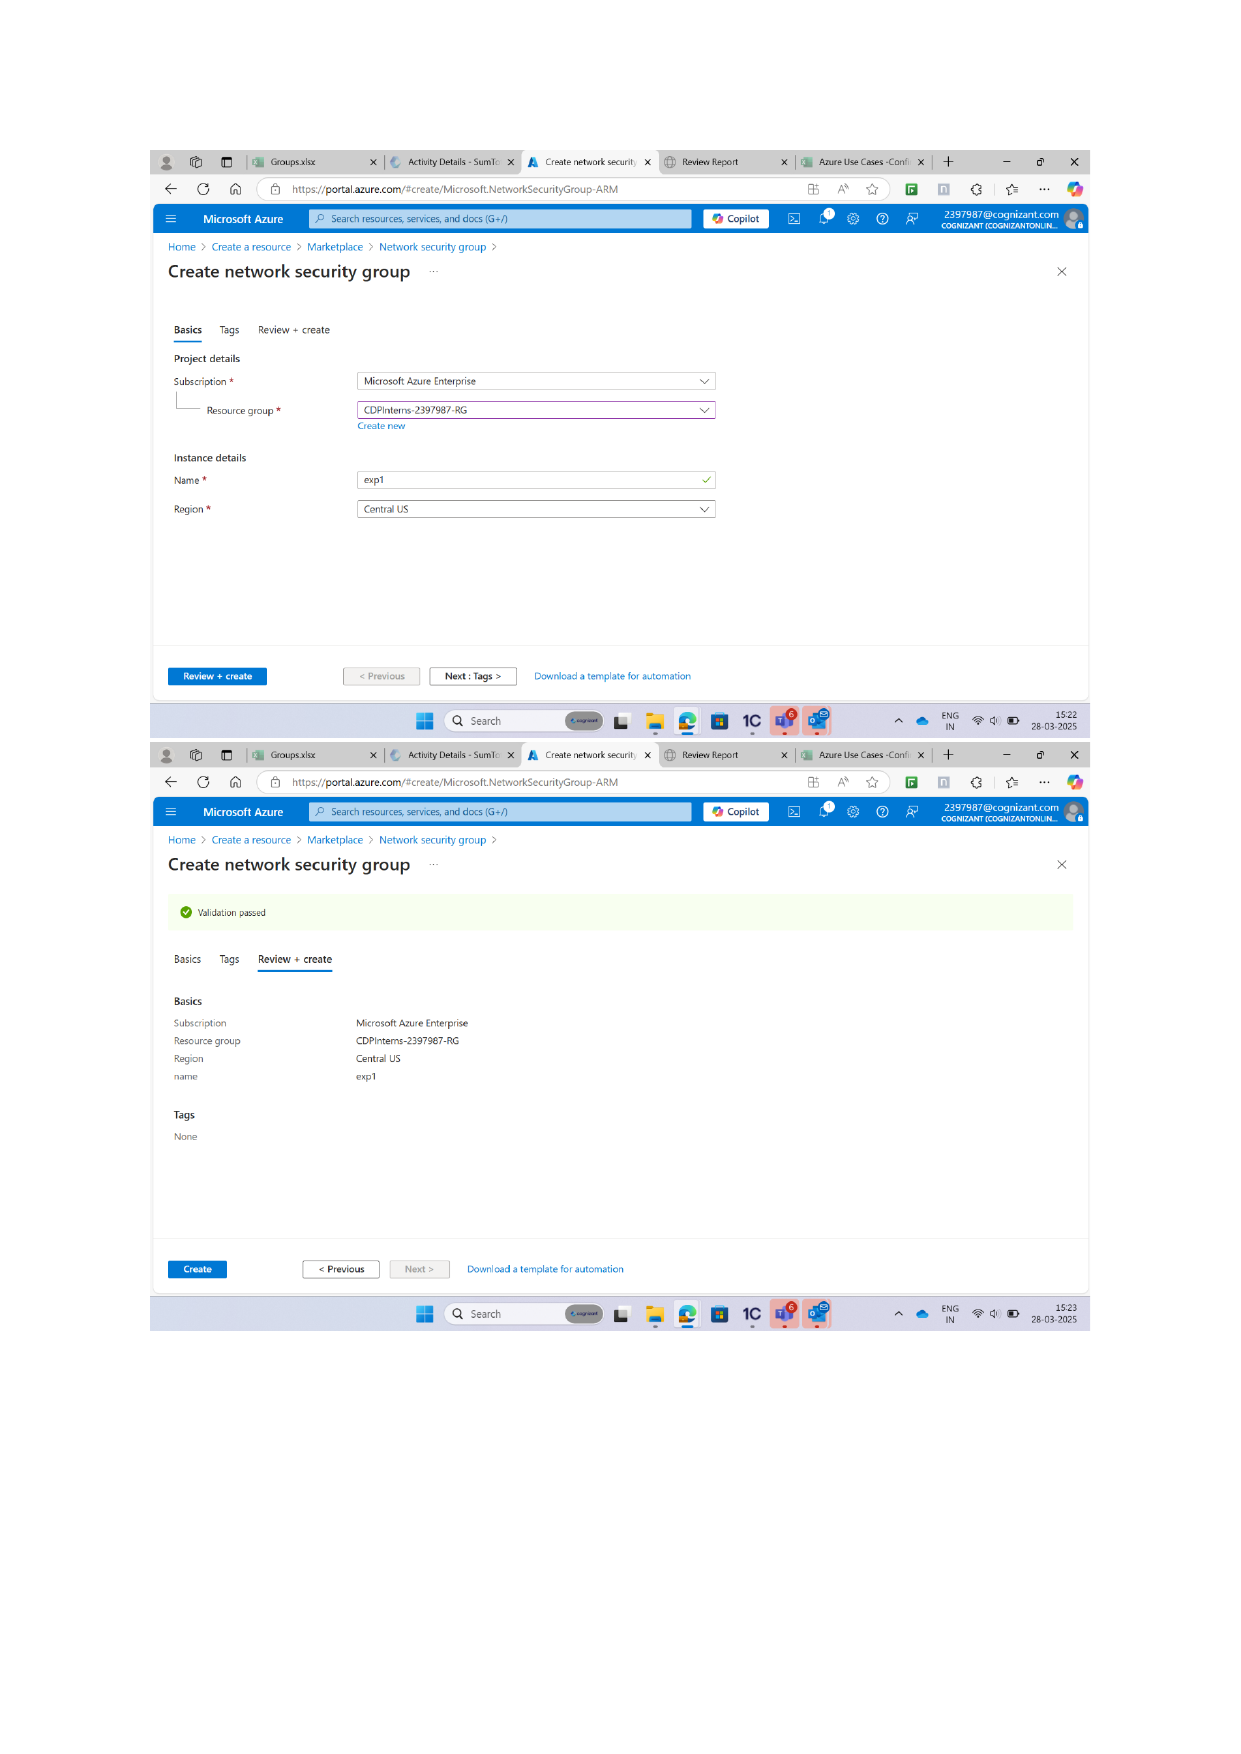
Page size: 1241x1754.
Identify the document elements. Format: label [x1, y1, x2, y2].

picture [150, 742, 1091, 1331]
picture [150, 150, 1091, 738]
